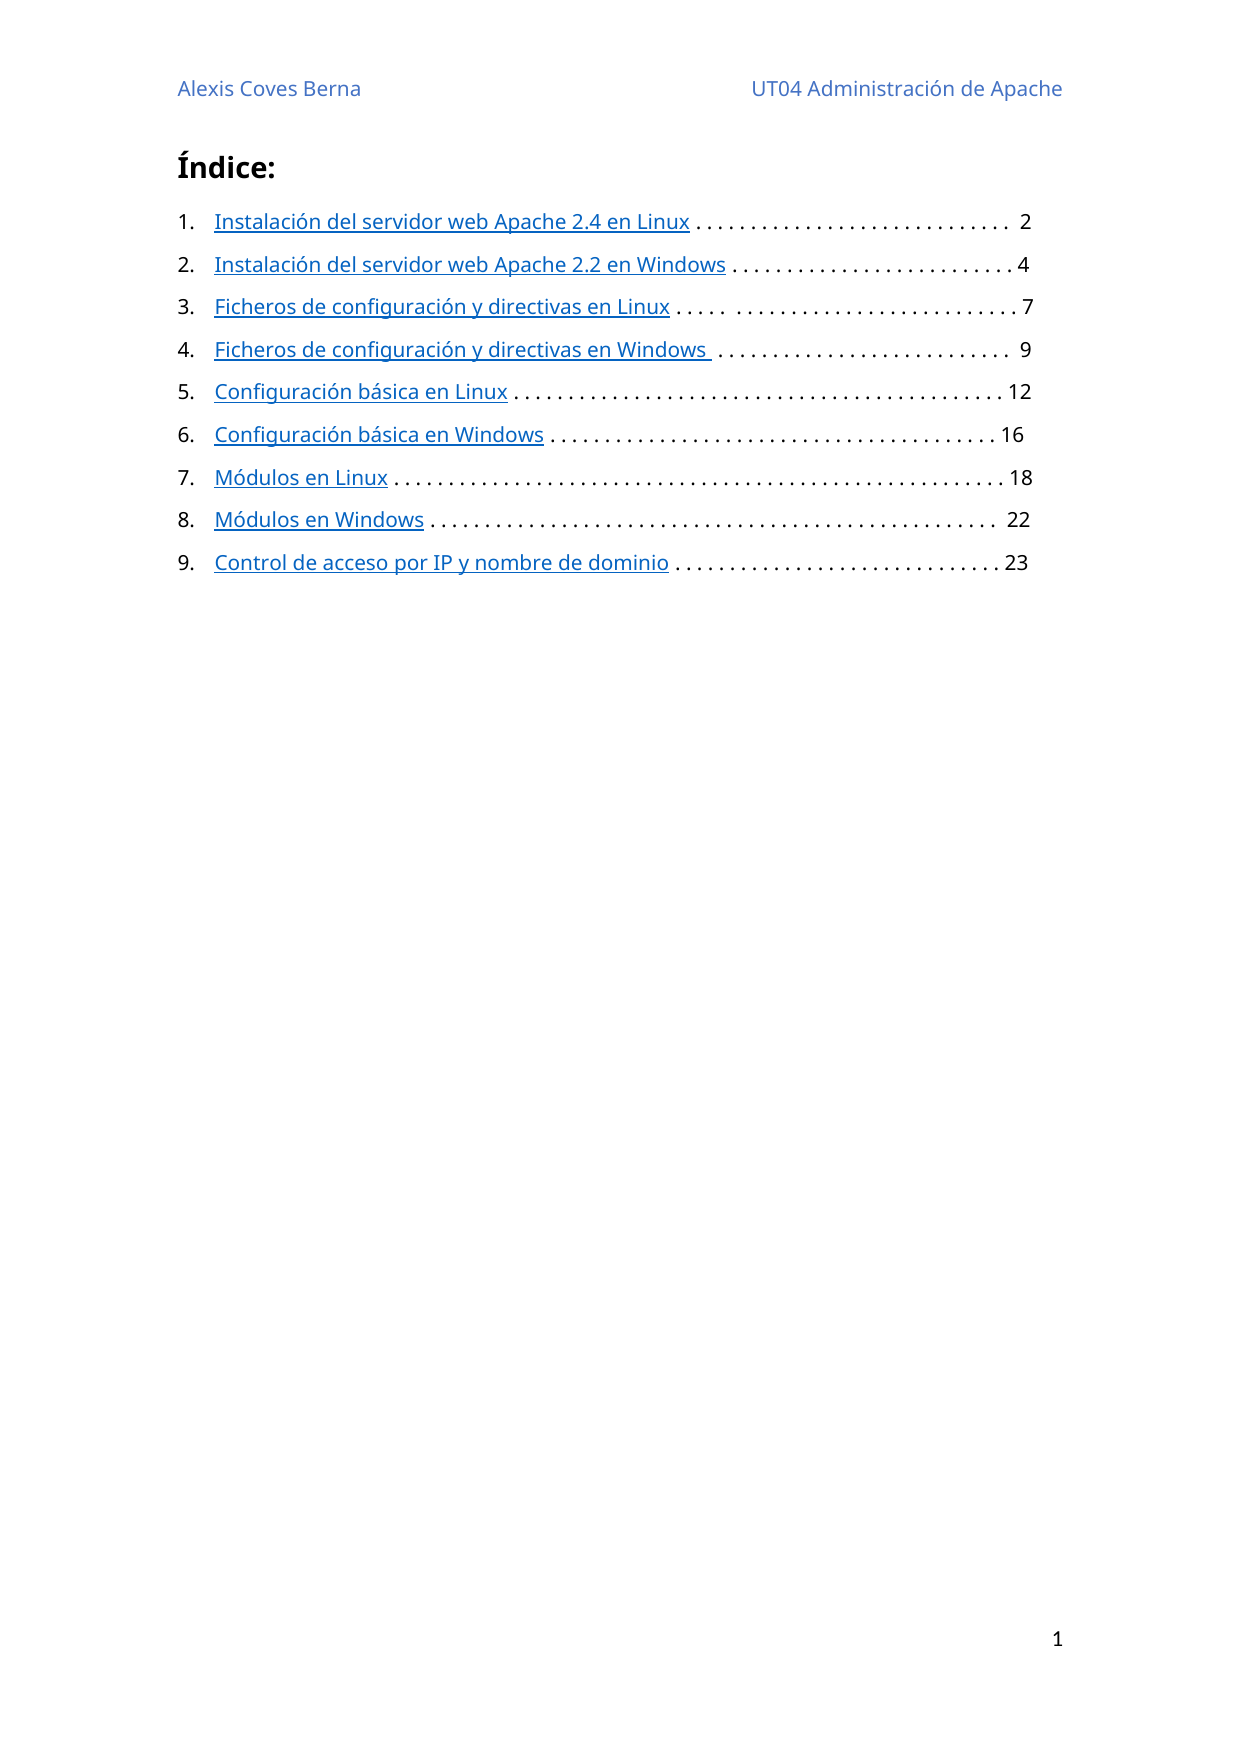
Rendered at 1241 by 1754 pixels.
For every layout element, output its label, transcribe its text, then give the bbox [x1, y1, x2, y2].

list Módulos en Windows . . . . . . . . . . . . . . . . . . . . . . . . . . . . . . . . . . . . . . . . . . . . . . . . . . . . 22 [177, 505, 1063, 534]
list Ficheros de configuración y directivas en Linux . . . . . . . . . . . . . . . . . . . . . . . . . . . . . . . 7 [177, 292, 1063, 321]
list Control de acceso por IP y nombre de dominio . . . . . . . . . . . . . . . . . . . . . . . . . . . . . . 23 [177, 548, 1063, 576]
list Instalación del servidor web Apache 2.2 en Windows . . . . . . . . . . . . . . . . . . . . . . . . . . 4 [177, 250, 1063, 278]
list Configuración básica en Windows . . . . . . . . . . . . . . . . . . . . . . . . . . . . . . . . . . . . . . . . . 16 [177, 420, 1063, 448]
list Módulos en Linux . . . . . . . . . . . . . . . . . . . . . . . . . . . . . . . . . . . . . . . . . . . . . . . . . . . . . . . . 18 [177, 463, 1063, 491]
list Configuración básica en Linux . . . . . . . . . . . . . . . . . . . . . . . . . . . . . . . . . . . . . . . . . . . . . 12 [177, 377, 1063, 406]
list Ficheros de configuración y directivas en Windows . . . . . . . . . . . . . . . . . . . . . . . . . . . 9 [177, 335, 1063, 363]
list Instalación del servidor web Apache 2.4 en Linux . . . . . . . . . . . . . . . . . . . . . . . . . . . . . 2 [177, 207, 1063, 236]
text Índice: [177, 148, 1063, 187]
